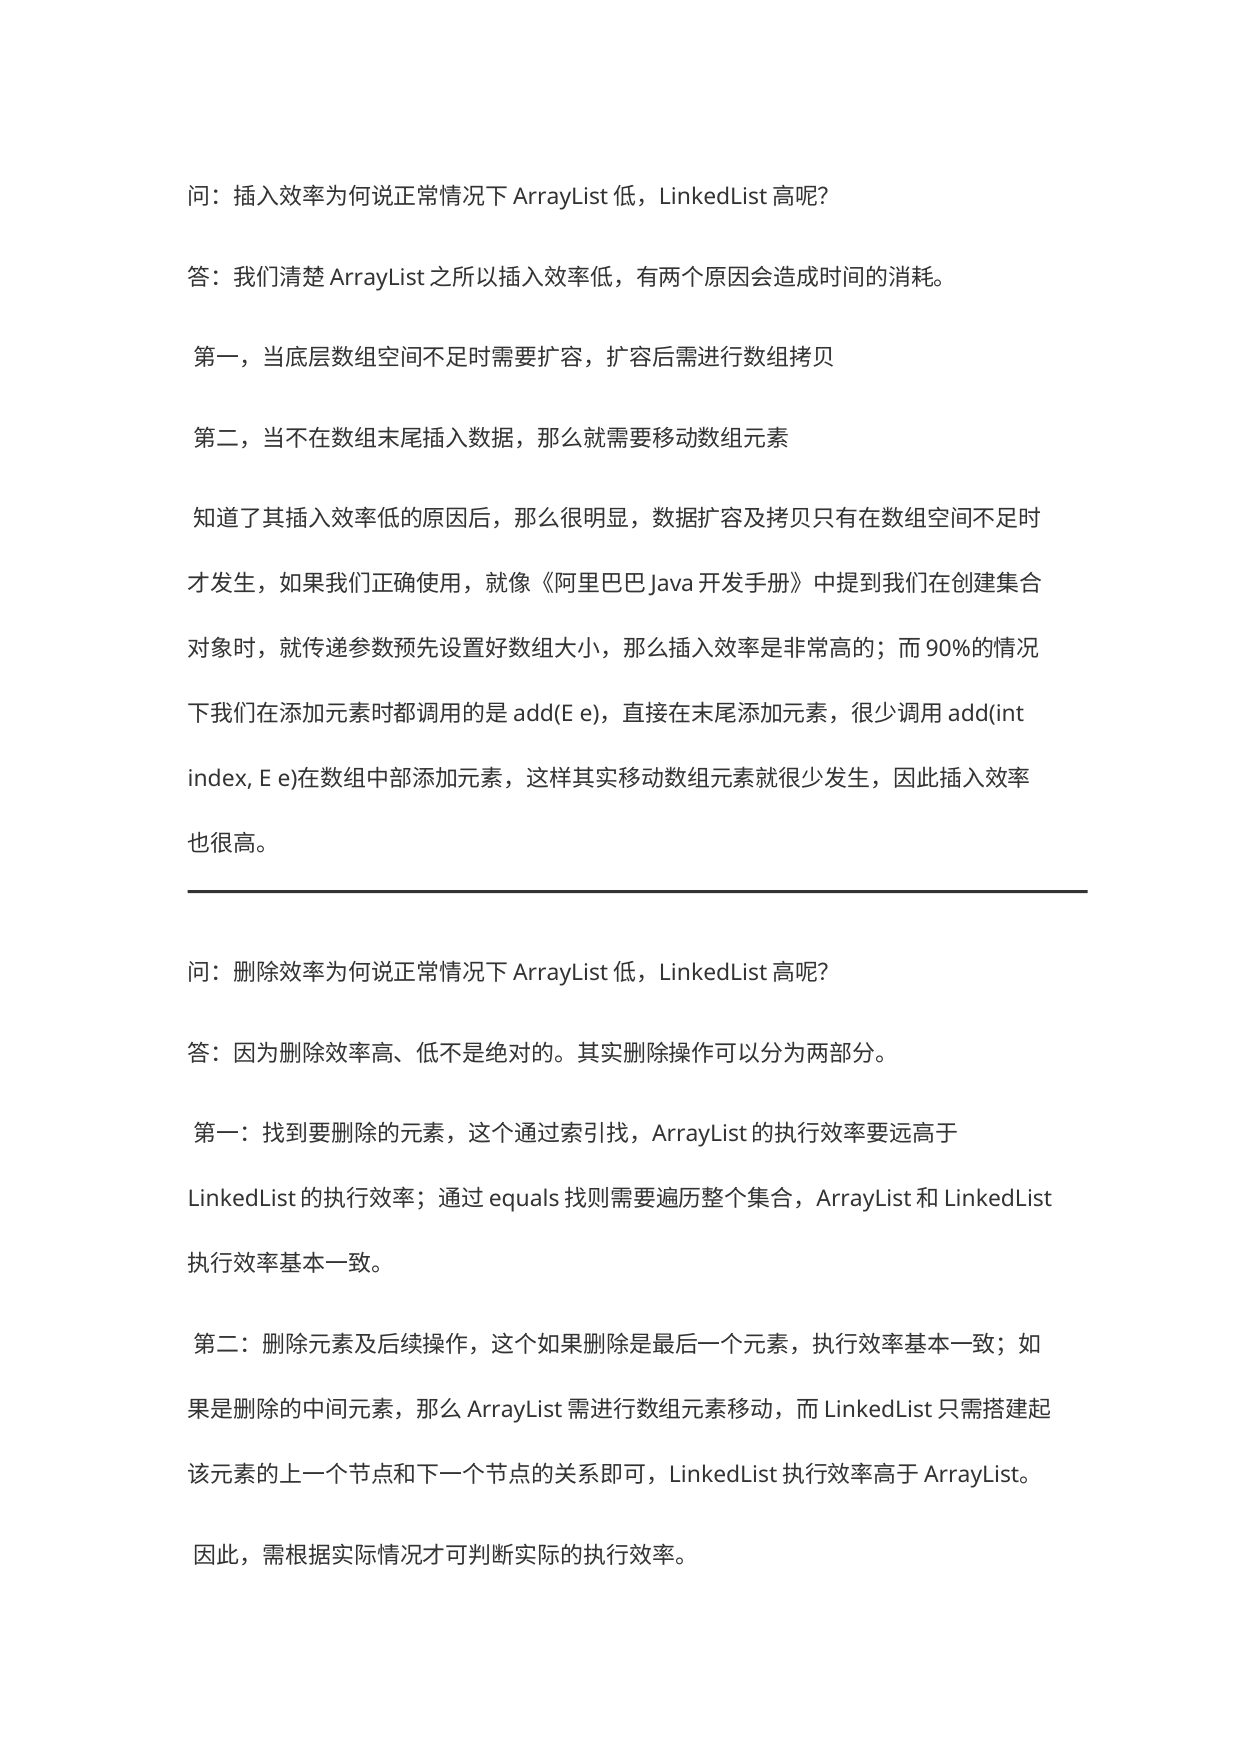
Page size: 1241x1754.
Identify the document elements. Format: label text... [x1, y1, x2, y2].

text ​ 第二，当不在数组末尾插入数据，那么就需要移动数组元素 [187, 404, 1053, 469]
text 答：我们清楚ArrayList之所以插入效率低，有两个原因会造成时间的消耗。 [187, 243, 1053, 308]
text ​ 第二：删除元素及后续操作，这个如果删除是最后一个元素，执行效率基本一致；如果是删除的中间元素，那么ArrayList需进行数组元素移动，而LinkedList只需搭建起该元素的上一个节点和下一个节点的关系即可，LinkedList执行效率高于ArrayList。 [187, 1310, 1053, 1505]
text 问：删除效率为何说正常情况下ArrayList低，LinkedList高呢？ [187, 938, 1053, 1003]
text 答：因为删除效率高、低不是绝对的。其实删除操作可以分为两部分。 [187, 1019, 1053, 1084]
text 问：插入效率为何说正常情况下ArrayList低，LinkedList高呢？ [187, 162, 1053, 227]
text ​ 知道了其插入效率低的原因后，那么很明显，数据扩容及拷贝只有在数组空间不足时才发生，如果我们正确使用，就像《阿里巴巴Java开发手册》中提到我们在创建集合对象时，就传递参数预先设置好数组大小，那么插入效率是非常高的；而90%的情况下我们在添加元素时都调用的是add(E e)，直接在末尾添加元素，很少调用add(int index, E e)在数组中部添加元素，这样其实移动数组元素就很少发生，因此插入效率也很高。 [187, 484, 1053, 874]
text ​ 第一，当底层数组空间不足时需要扩容，扩容后需进行数组拷贝 [187, 323, 1053, 388]
text ​ 第一：找到要删除的元素，这个通过索引找，ArrayList的执行效率要远高于LinkedList的执行效率；通过equals找则需要遍历整个集合，ArrayList和LinkedList执行效率基本一致。 [187, 1099, 1053, 1294]
text ​ 因此，需根据实际情况才可判断实际的执行效率。 [187, 1521, 1053, 1586]
